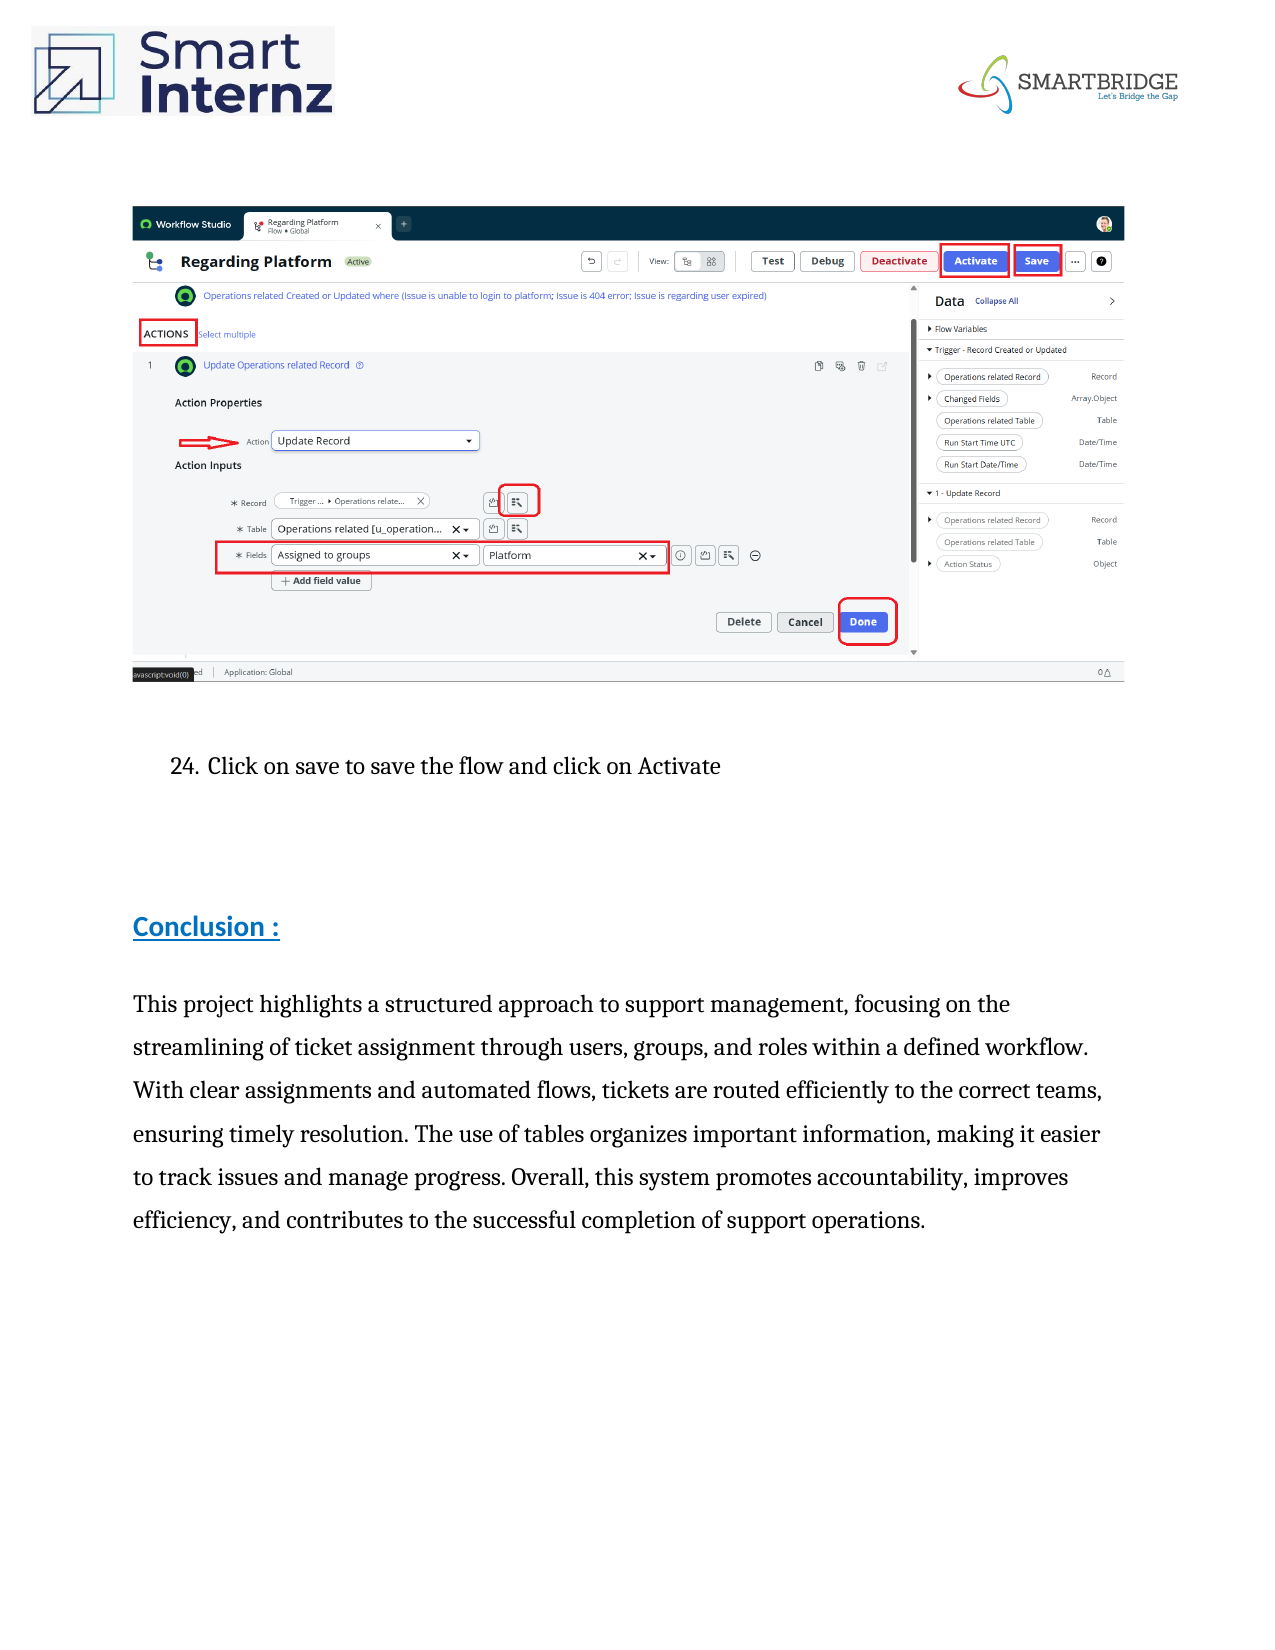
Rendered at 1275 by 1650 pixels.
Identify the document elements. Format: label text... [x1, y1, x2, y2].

picture [31, 26, 335, 116]
picture [141, 220, 151, 228]
list Click on save to save the flow and click on Activate [170, 752, 1125, 781]
text Conclusion : [133, 908, 1125, 944]
picture [397, 217, 411, 231]
picture [948, 34, 1197, 139]
picture [132, 213, 1125, 682]
picture [1097, 217, 1111, 231]
text This project highlights a structured approach to support management, focusing on the streamlining of ticket assignment through users, groups, and roles within a defined workflow. With clear assignments and automated flows, tickets are routed efficiently to the correct teams, ensuring timely resolution. The use of tables organizes important information, making it easier to track issues and manage progress. Overall, this system promotes accountability, improves efficiency, and contributes to the successful completion of support operations. [133, 990, 1125, 1234]
